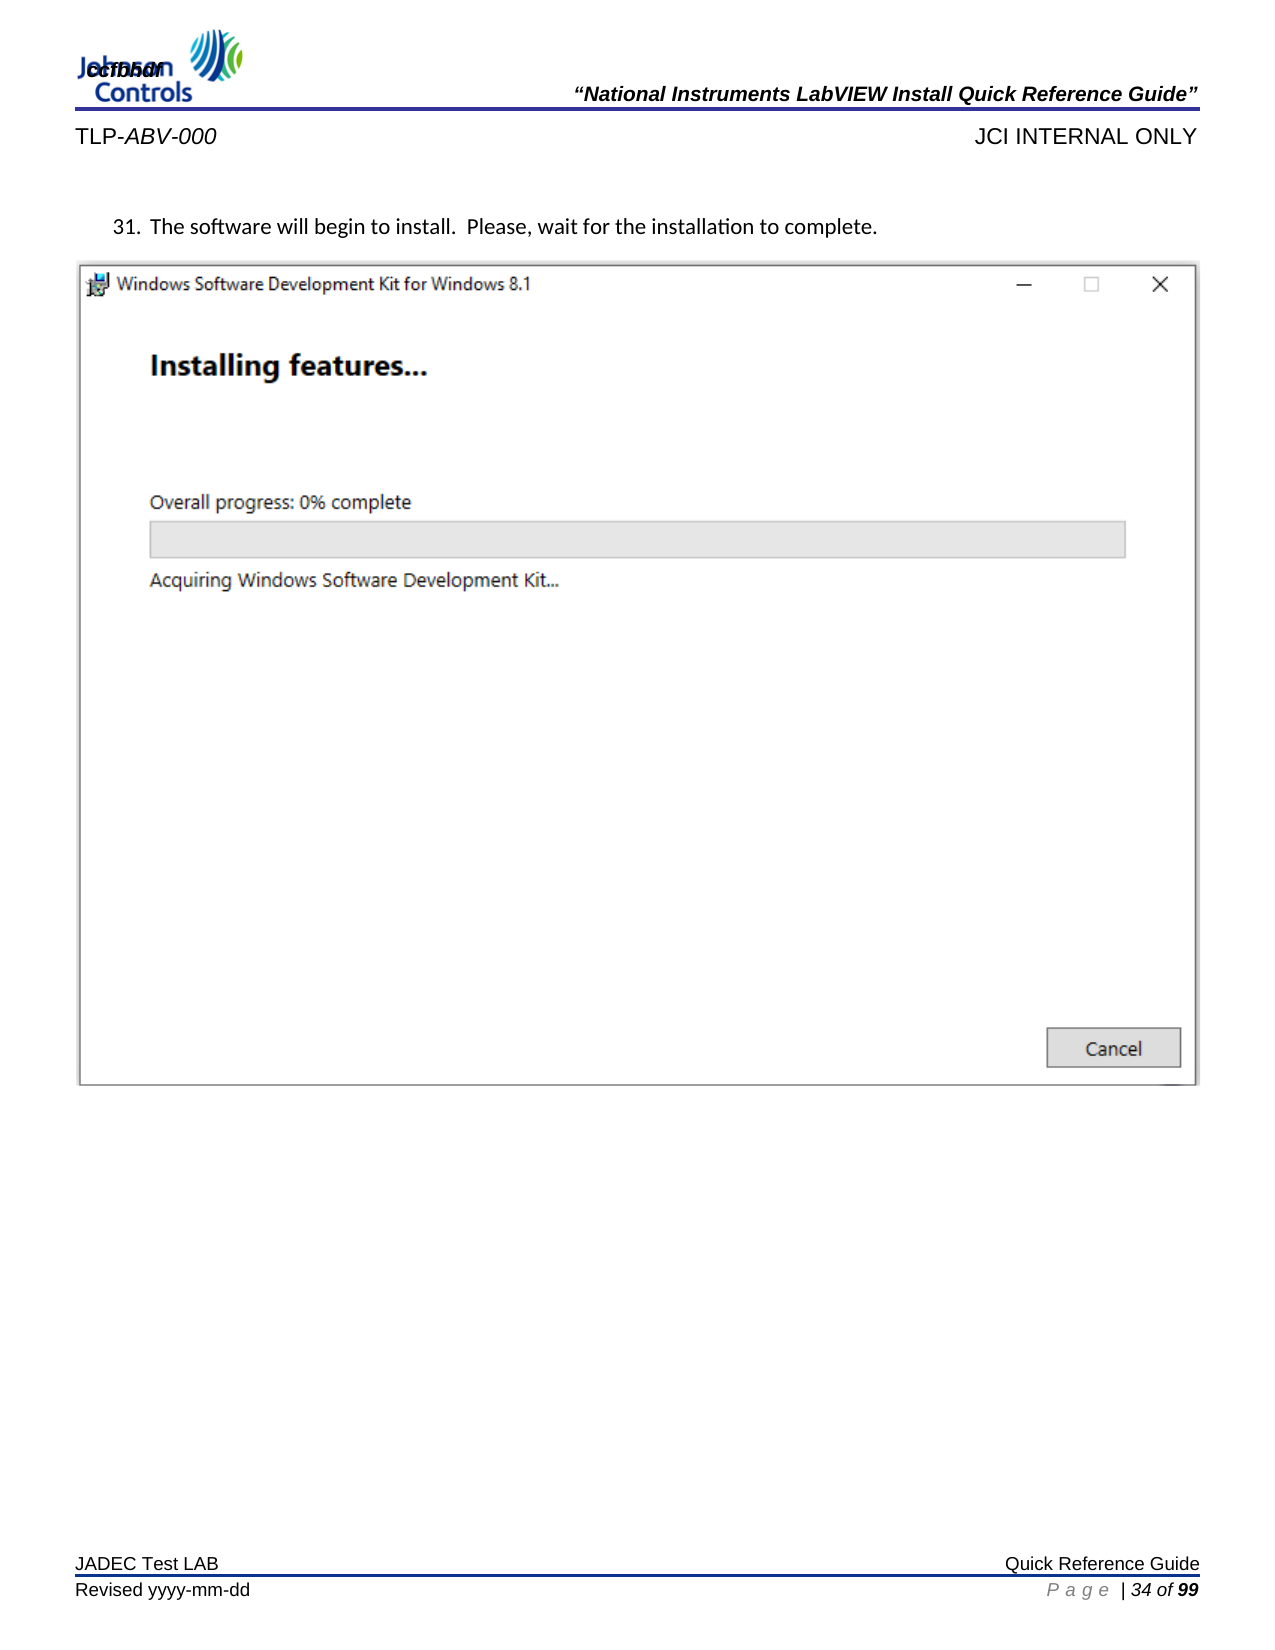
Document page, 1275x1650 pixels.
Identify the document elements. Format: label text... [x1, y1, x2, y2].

list The software will begin to install. Please, wait for the installation to complete. [112, 212, 1200, 240]
picture [76, 26, 246, 105]
picture [75, 259, 1200, 1089]
